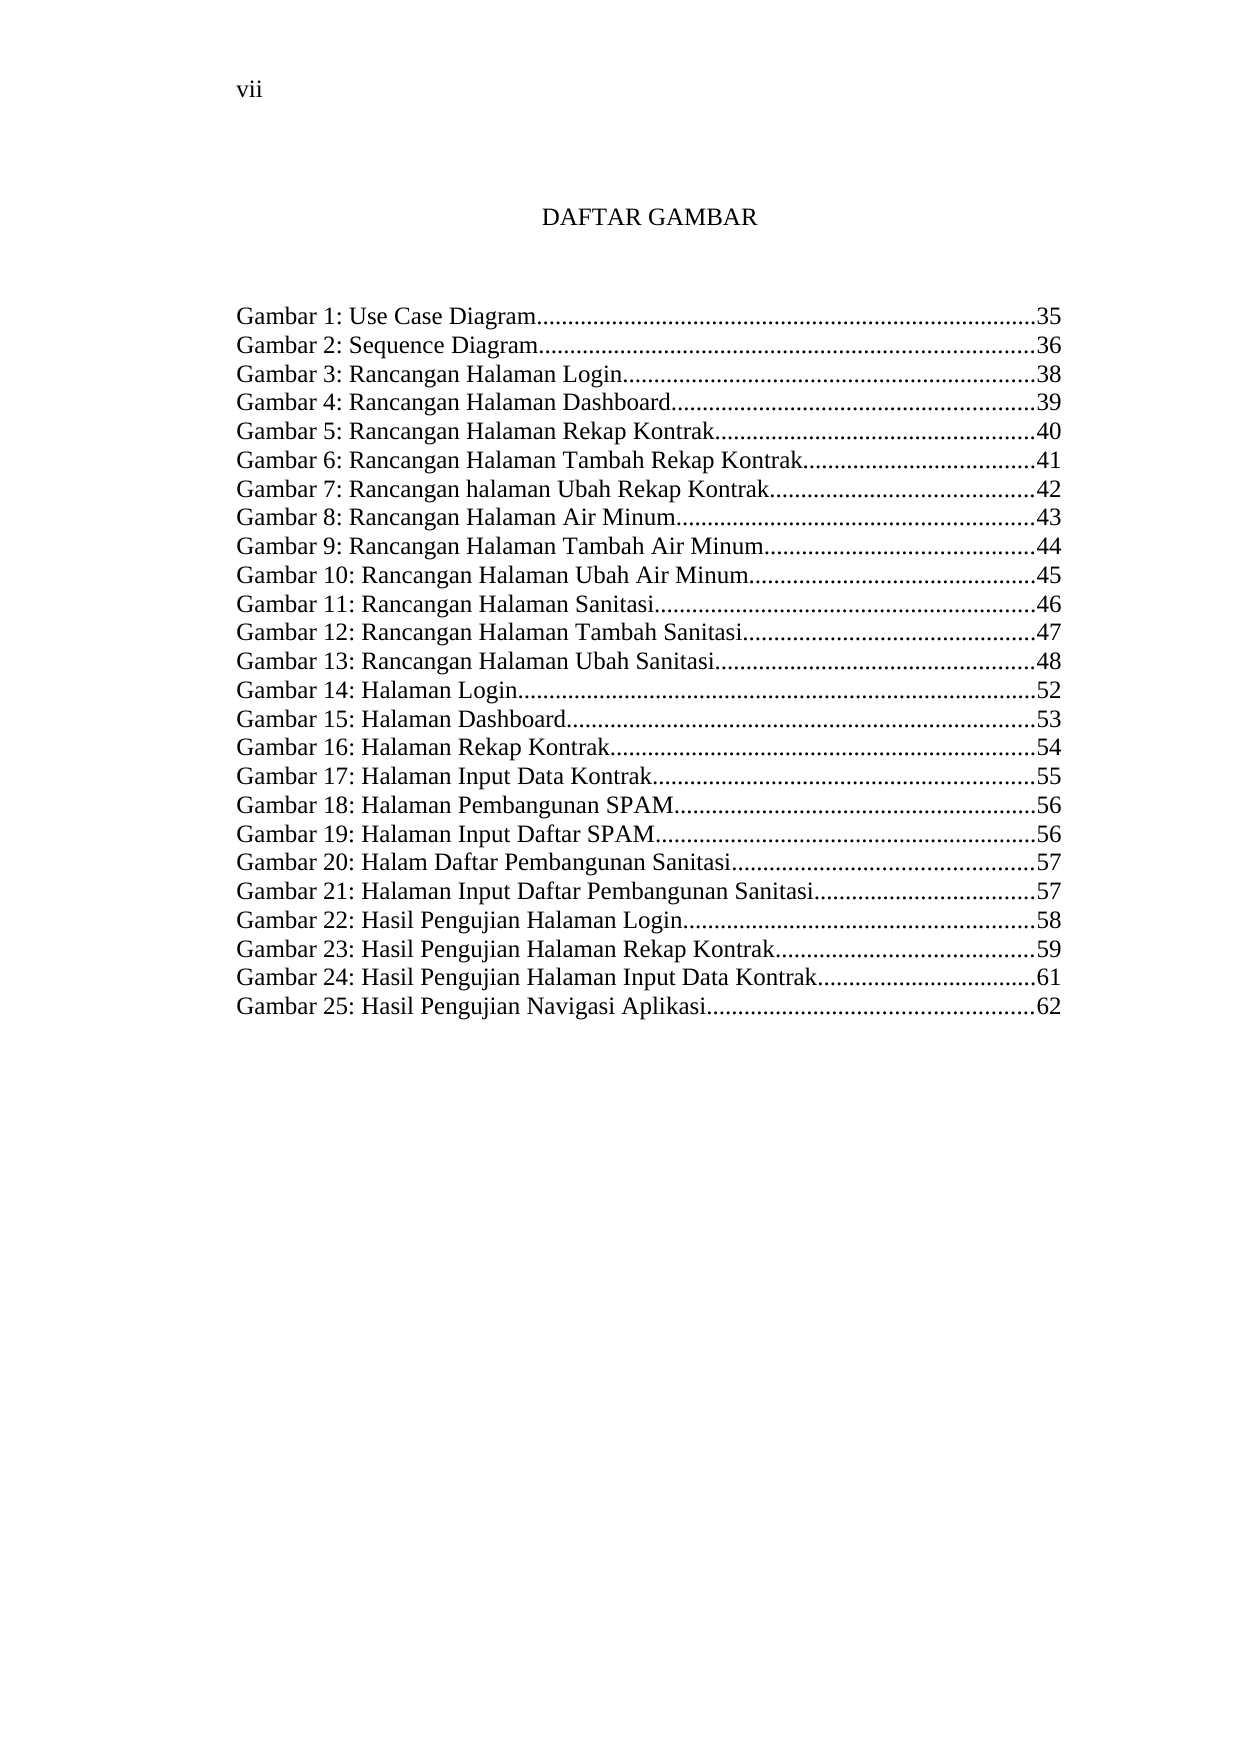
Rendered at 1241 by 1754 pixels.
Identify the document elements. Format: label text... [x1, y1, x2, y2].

text Gambar 13: Rancangan Halaman Ubah Sanitasi 48 [236, 646, 1063, 675]
text Gambar 7: Rancangan halaman Ubah Rekap Kontrak 42 [236, 474, 1063, 502]
text Gambar 15: Halaman Dashboard 53 [236, 704, 1063, 732]
text Gambar 12: Rancangan Halaman Tambah Sanitasi 47 [236, 617, 1063, 646]
text Gambar 23: Hasil Pengujian Halaman Rekap Kontrak 59 [236, 934, 1063, 962]
text Gambar 1: Use Case Diagram 35 [236, 301, 1063, 330]
text Gambar 14: Halaman Login 52 [236, 675, 1063, 704]
text Gambar 20: Halam Daftar Pembangunan Sanitasi 57 [236, 847, 1063, 876]
text Gambar 4: Rancangan Halaman Dashboard 39 [236, 387, 1063, 416]
text Gambar 17: Halaman Input Data Kontrak 55 [236, 761, 1063, 790]
text Gambar 11: Rancangan Halaman Sanitasi 46 [236, 589, 1063, 617]
text Gambar 16: Halaman Rekap Kontrak 54 [236, 732, 1063, 761]
text Gambar 8: Rancangan Halaman Air Minum 43 [236, 502, 1063, 531]
text Gambar 24: Hasil Pengujian Halaman Input Data Kontrak 61 [236, 962, 1063, 991]
text Gambar 2: Sequence Diagram 36 [236, 330, 1063, 359]
text Gambar 9: Rancangan Halaman Tambah Air Minum 44 [236, 531, 1063, 560]
text Gambar 6: Rancangan Halaman Tambah Rekap Kontrak 41 [236, 445, 1063, 474]
text Gambar 5: Rancangan Halaman Rekap Kontrak 40 [236, 416, 1063, 445]
text Gambar 25: Hasil Pengujian Navigasi Aplikasi 62 [236, 991, 1063, 1020]
subtitle DAFTAR GAMBAR [236, 202, 1063, 231]
text Gambar 18: Halaman Pembangunan SPAM 56 [236, 790, 1063, 819]
text Gambar 21: Halaman Input Daftar Pembangunan Sanitasi 57 [236, 876, 1063, 905]
text Gambar 10: Rancangan Halaman Ubah Air Minum 45 [236, 560, 1063, 589]
text Gambar 19: Halaman Input Daftar SPAM 56 [236, 819, 1063, 847]
text Gambar 3: Rancangan Halaman Login 38 [236, 359, 1063, 387]
text Gambar 22: Hasil Pengujian Halaman Login 58 [236, 905, 1063, 934]
